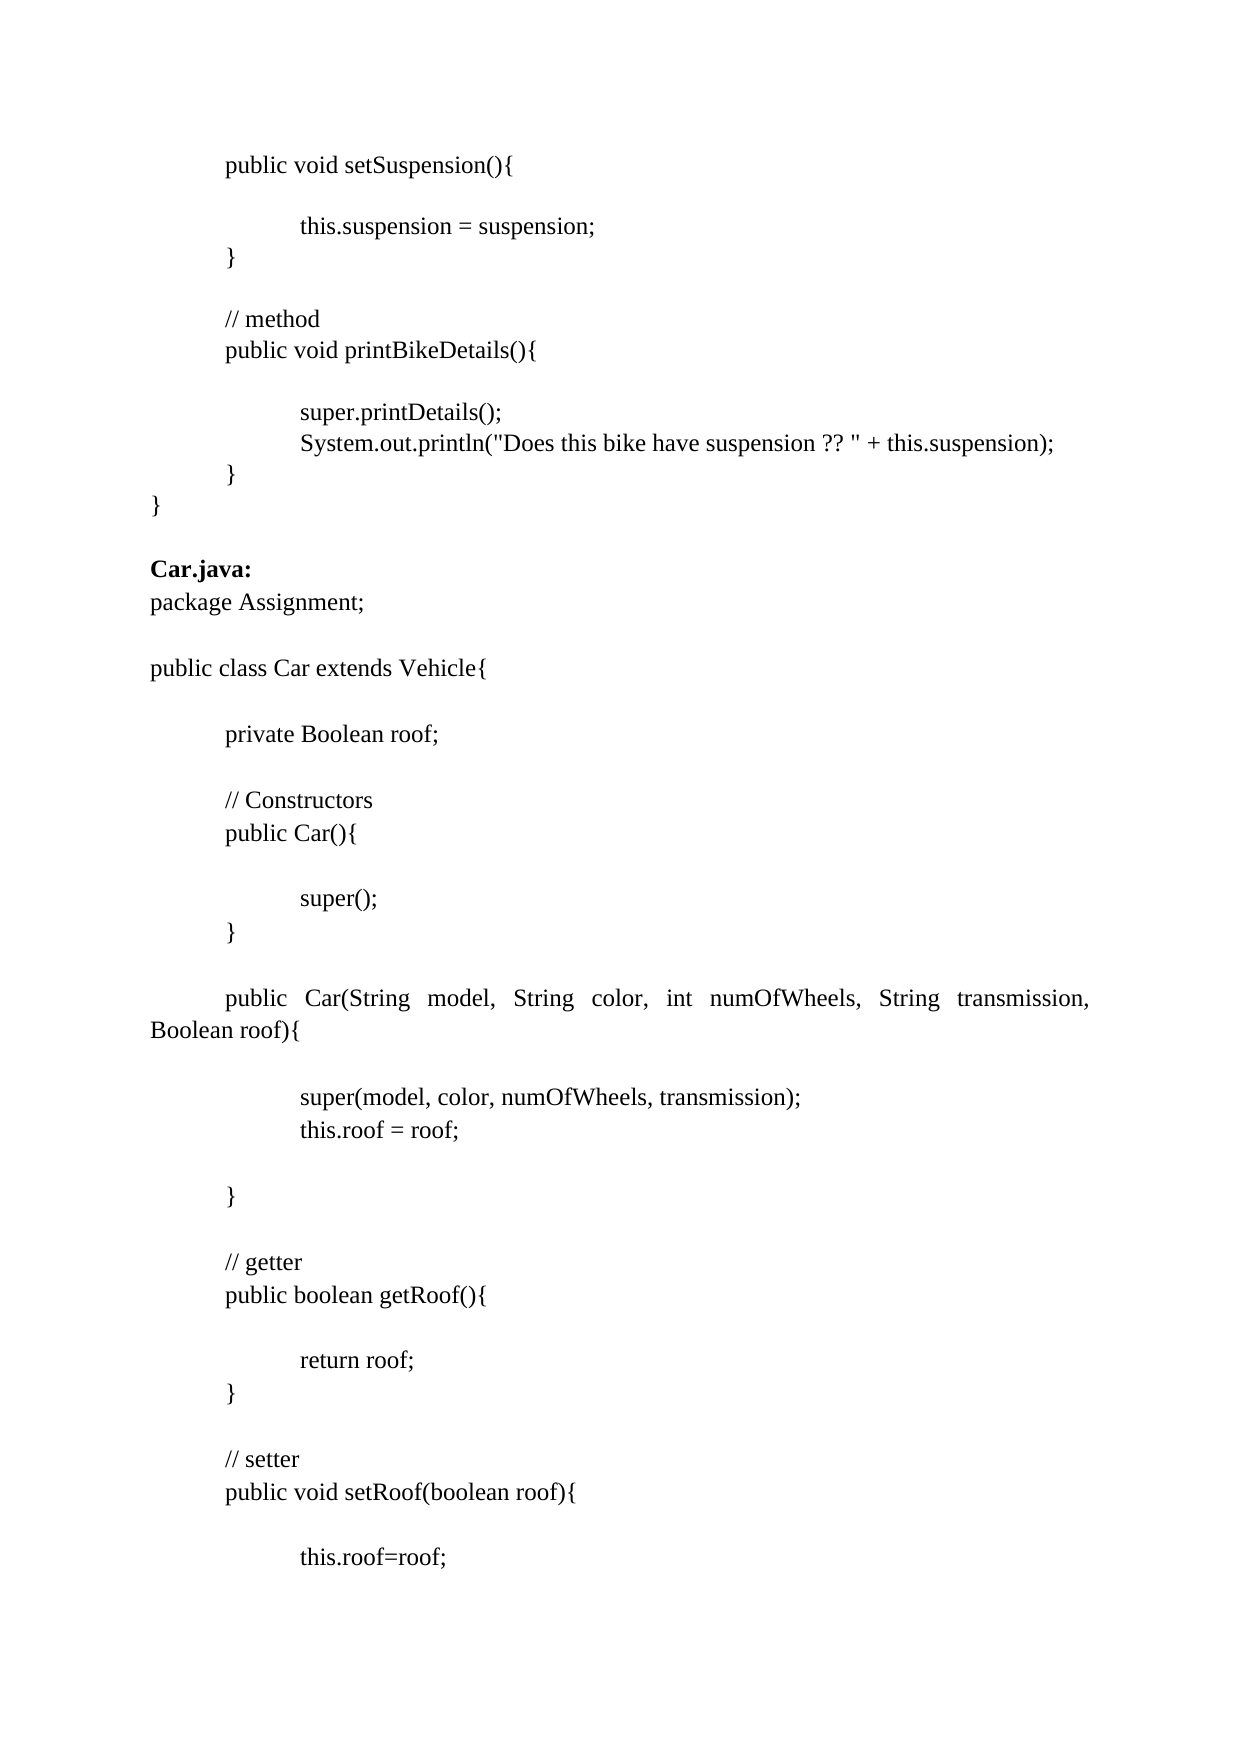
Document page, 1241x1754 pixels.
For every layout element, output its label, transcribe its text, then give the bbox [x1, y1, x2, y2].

text public Car(String model, String color, int numOfWheels, String transmission, Boolean roof){ [150, 983, 1090, 1044]
text } [150, 242, 1090, 271]
text super(model, color, numOfWheels, transmission); [150, 1082, 1090, 1110]
text this.roof=roof; [150, 1542, 1090, 1571]
text private Boolean roof; [150, 719, 1090, 748]
text // method [150, 304, 1090, 333]
text return roof; [150, 1345, 1090, 1374]
text public class Car extends Vehicle{ [150, 653, 1090, 682]
text public boolean getRoof(){ [150, 1280, 1090, 1308]
text } [150, 459, 1090, 488]
text this.roof = roof; [150, 1115, 1090, 1143]
text // Constructors [150, 785, 1090, 814]
text public void setSuspension(){ [150, 150, 1090, 179]
text super.printDetails(); [150, 397, 1090, 426]
text Car.java: [150, 554, 1090, 583]
text } [150, 1181, 1090, 1209]
text // setter [150, 1444, 1090, 1473]
text public void printBikeDetails(){ [150, 336, 1090, 364]
text public Car(){ [150, 818, 1090, 847]
text public void setRoof(boolean roof){ [150, 1477, 1090, 1506]
text System.out.println("Does this bike have suspension ?? " + this.suspension); [150, 428, 1090, 457]
text } [150, 1378, 1090, 1407]
text super(); [150, 883, 1090, 912]
text } [150, 490, 1090, 519]
text this.suspension = suspension; [150, 211, 1090, 240]
text package Assignment; [150, 587, 1090, 616]
text } [150, 917, 1090, 945]
text // getter [150, 1247, 1090, 1276]
